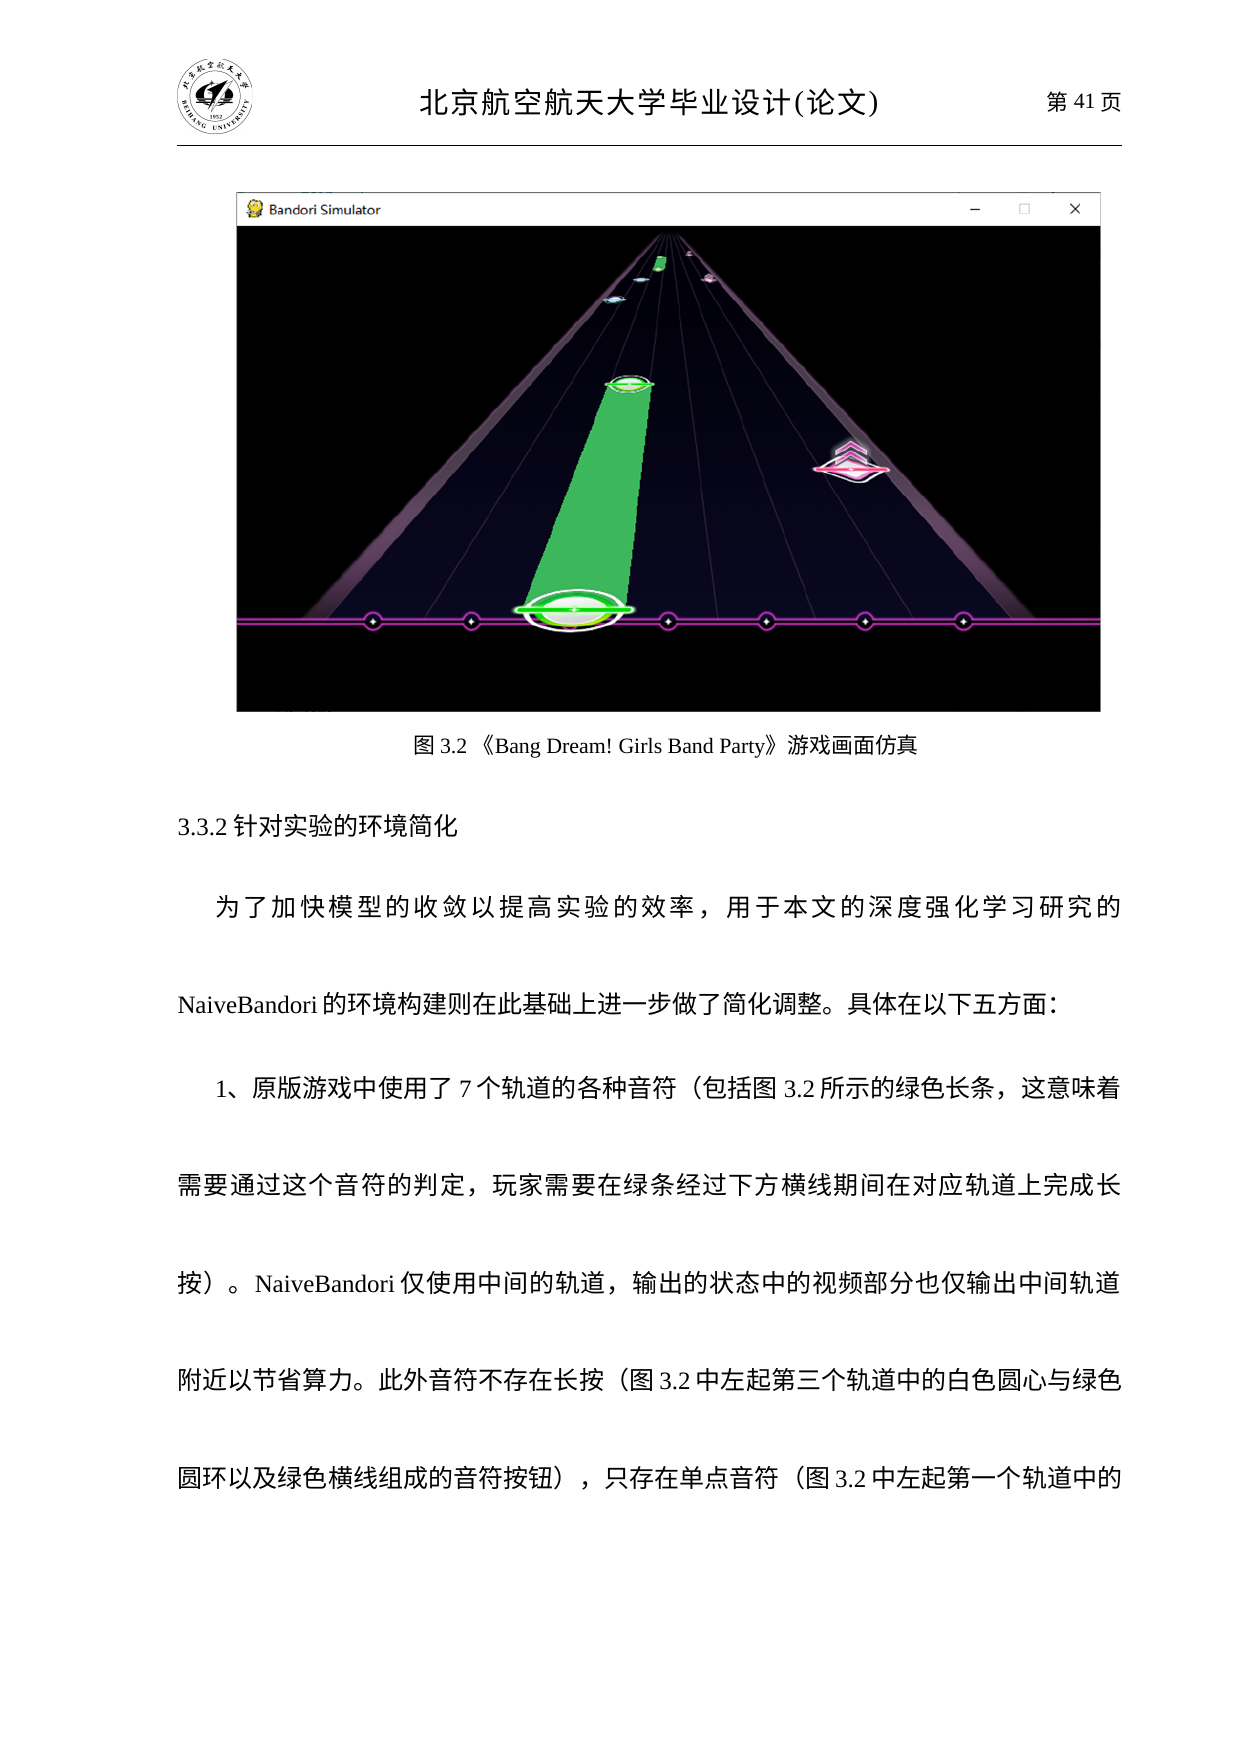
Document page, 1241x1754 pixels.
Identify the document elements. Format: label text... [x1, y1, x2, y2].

text 图3.2 《Bang Dream! Girls Band Party》游戏画面仿真 [177, 727, 1122, 760]
text 为了加快模型的收敛以提高实验的效率，用于本文的深度强化学习研究的NaiveBandori的环境构建则在此基础上进一步做了简化调整。具体在以下五方面： [177, 873, 1122, 1036]
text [177, 1054, 1122, 1509]
picture [177, 59, 253, 134]
subtitle 针对实验的环境简化 [177, 792, 1122, 857]
picture [236, 192, 1101, 712]
